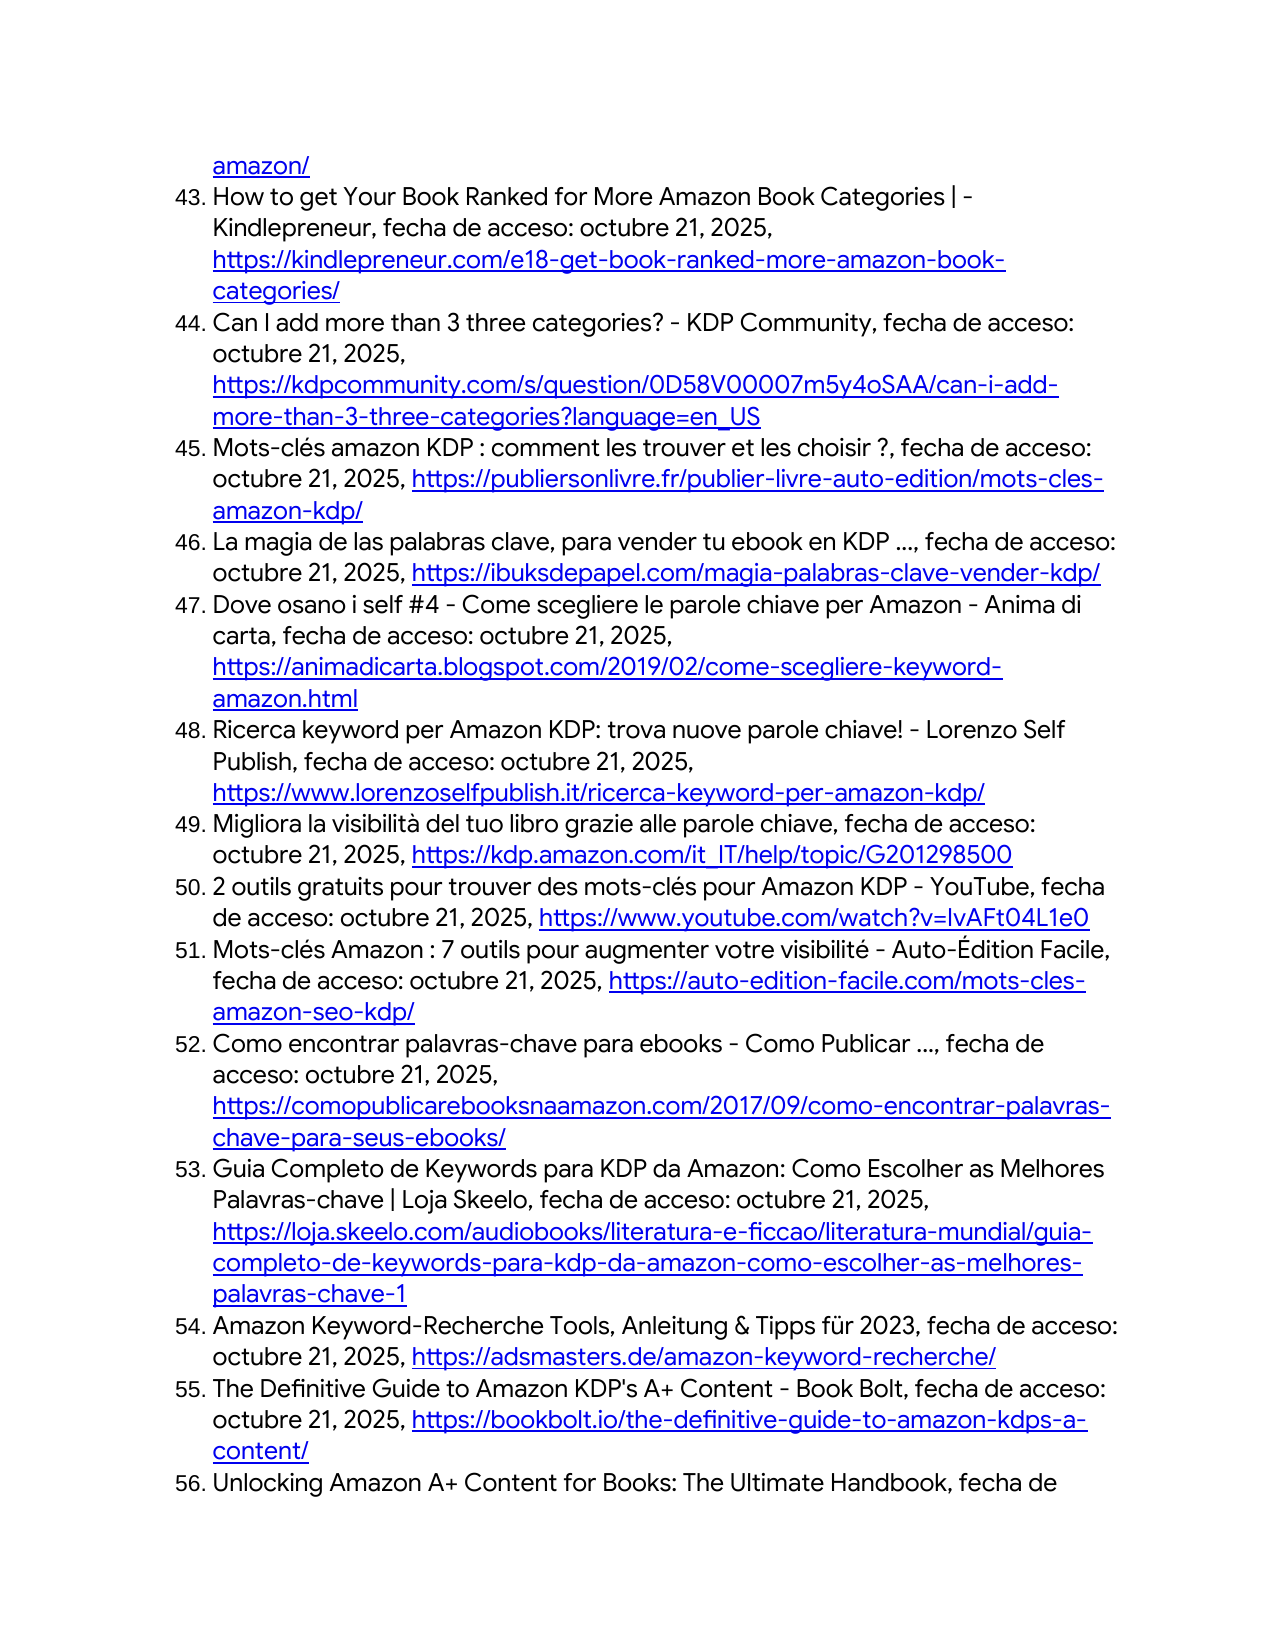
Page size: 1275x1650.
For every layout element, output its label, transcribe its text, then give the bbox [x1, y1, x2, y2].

list Como encontrar palavras-chave para ebooks - Como Publicar ..., fecha de acceso: octubre 21, 2025, https://comopublicarebooksnaamazon.com/2017/09/como-encontrar-palavras-chave-para-seus-ebooks/ [175, 1028, 1125, 1153]
list Guia Completo de Keywords para KDP da Amazon: Como Escolher as Melhores Palavras-chave | Loja Skeelo, fecha de acceso: octubre 21, 2025, https://loja.skeelo.com/audiobooks/literatura-e-ficcao/literatura-mundial/guia-completo-de-keywords-para-kdp-da-amazon-como-escolher-as-melhores-palavras-chave-1 [175, 1153, 1125, 1310]
list Can I add more than 3 three categories? - KDP Community, fecha de acceso: octubre 21, 2025, https://kdpcommunity.com/s/question/0D58V00007m5y4oSAA/can-i-add-more-than-3-three-categories?language=en_US [175, 307, 1125, 432]
list The Definitive Guide to Amazon KDP's A+ Content - Book Bolt, fecha de acceso: octubre 21, 2025, https://bookbolt.io/the-definitive-guide-to-amazon-kdps-a-content/ [175, 1373, 1125, 1467]
list Ricerca keyword per Amazon KDP: trova nuove parole chiave! - Lorenzo Self Publish, fecha de acceso: octubre 21, 2025, https://www.lorenzoselfpublish.it/ricerca-keyword-per-amazon-kdp/ [175, 714, 1125, 808]
list How to get Your Book Ranked for More Amazon Book Categories | - Kindlepreneur, fecha de acceso: octubre 21, 2025, https://kindlepreneur.com/e18-get-book-ranked-more-amazon-book-categories/ [175, 181, 1125, 307]
list Migliora la visibilità del tuo libro grazie alle parole chiave, fecha de acceso: octubre 21, 2025, https://kdp.amazon.com/it_IT/help/topic/G201298500 [175, 808, 1125, 871]
list Mots-clés Amazon : 7 outils pour augmenter votre visibilité - Auto-Édition Facile, fecha de acceso: octubre 21, 2025, https://auto-edition-facile.com/mots-cles-amazon-seo-kdp/ [175, 934, 1125, 1028]
list Amazon Keyword-Recherche Tools, Anleitung & Tipps für 2023, fecha de acceso: octubre 21, 2025, https://adsmasters.de/amazon-keyword-recherche/ [175, 1310, 1125, 1373]
list Dove osano i self #4 - Come scegliere le parole chiave per Amazon - Anima di carta, fecha de acceso: octubre 21, 2025, https://animadicarta.blogspot.com/2019/02/come-scegliere-keyword-amazon.html [175, 589, 1125, 714]
list Mots-clés amazon KDP : comment les trouver et les choisir ?, fecha de acceso: octubre 21, 2025, https://publiersonlivre.fr/publier-livre-auto-edition/mots-cles-amazon-kdp/ [175, 432, 1125, 526]
list 2 outils gratuits pour trouver des mots-clés pour Amazon KDP - YouTube, fecha de acceso: octubre 21, 2025, https://www.youtube.com/watch?v=IvAFt04L1e0 [175, 871, 1125, 934]
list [175, 150, 1125, 181]
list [175, 1467, 1125, 1498]
list La magia de las palabras clave, para vender tu ebook en KDP ..., fecha de acceso: octubre 21, 2025, https://ibuksdepapel.com/magia-palabras-clave-vender-kdp/ [175, 526, 1125, 589]
